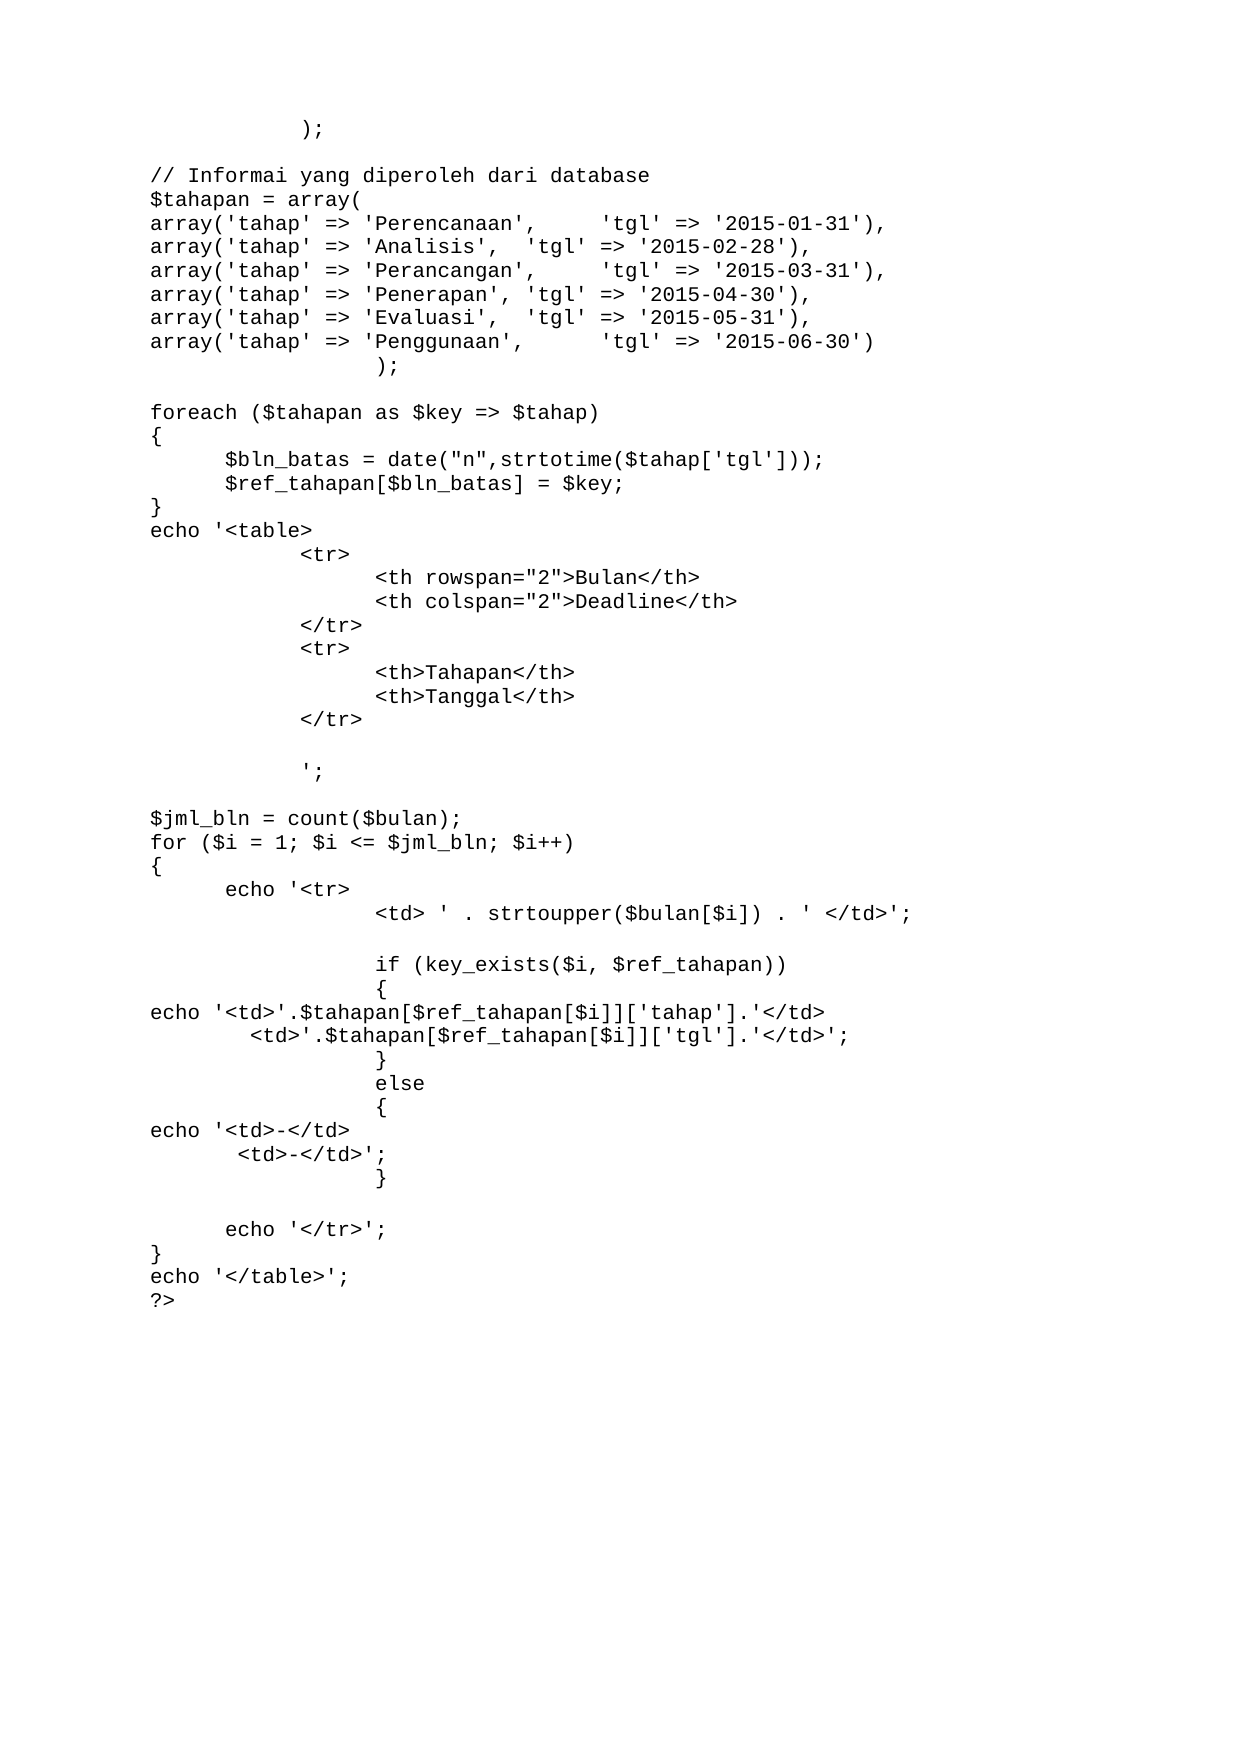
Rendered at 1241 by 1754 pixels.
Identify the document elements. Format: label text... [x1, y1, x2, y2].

text <td>-</td>'; [150, 1144, 1090, 1167]
text } [150, 1167, 1090, 1191]
text echo '<td>-</td> [150, 1120, 1090, 1144]
text for ($i = 1; $i <= $jml_bln; $i++) [150, 832, 1090, 856]
text <th rowspan="2">Bulan</th> [150, 567, 1090, 591]
text { [150, 426, 1090, 449]
text array('tahap' => 'Perancangan', 'tgl' => '2015-03-31'), [150, 260, 1090, 284]
text } [150, 1049, 1090, 1073]
text <th>Tanggal</th> [150, 686, 1090, 709]
text ); [150, 354, 1090, 378]
text '; [150, 761, 1090, 784]
text else [150, 1073, 1090, 1096]
text <th colspan="2">Deadline</th> [150, 591, 1090, 615]
text echo '<table> [150, 520, 1090, 544]
text array('tahap' => 'Penggunaan', 'tgl' => '2015-06-30') [150, 331, 1090, 354]
text array('tahap' => 'Perencanaan', 'tgl' => '2015-01-31'), [150, 213, 1090, 236]
text array('tahap' => 'Evaluasi', 'tgl' => '2015-05-31'), [150, 307, 1090, 331]
text ); [150, 118, 1090, 142]
text } [150, 496, 1090, 520]
text echo '<tr> [150, 879, 1090, 903]
text echo '<td>'.$tahapan[$ref_tahapan[$i]]['tahap'].'</td> [150, 1002, 1090, 1025]
text </tr> [150, 709, 1090, 733]
text $ref_tahapan[$bln_batas] = $key; [150, 473, 1090, 496]
text if (key_exists($i, $ref_tahapan)) [150, 954, 1090, 978]
text $bln_batas = date("n",strtotime($tahap['tgl'])); [150, 449, 1090, 473]
text { [150, 1096, 1090, 1120]
text { [150, 856, 1090, 879]
text </tr> [150, 615, 1090, 638]
text <tr> [150, 638, 1090, 662]
text ?> [150, 1290, 1090, 1313]
text array('tahap' => 'Analisis', 'tgl' => '2015-02-28'), [150, 236, 1090, 260]
text foreach ($tahapan as $key => $tahap) [150, 402, 1090, 426]
text { [150, 978, 1090, 1002]
text <th>Tahapan</th> [150, 662, 1090, 686]
text array('tahap' => 'Penerapan', 'tgl' => '2015-04-30'), [150, 284, 1090, 307]
text <tr> [150, 544, 1090, 567]
text $tahapan = array( [150, 189, 1090, 213]
text // Informai yang diperoleh dari database [150, 165, 1090, 189]
text <td> ' . strtoupper($bulan[$i]) . ' </td>'; [150, 903, 1090, 926]
text $jml_bln = count($bulan); [150, 808, 1090, 832]
text <td>'.$tahapan[$ref_tahapan[$i]]['tgl'].'</td>'; [150, 1025, 1090, 1049]
text echo '</tr>'; [150, 1219, 1090, 1243]
text echo '</table>'; [150, 1266, 1090, 1290]
text } [150, 1243, 1090, 1266]
